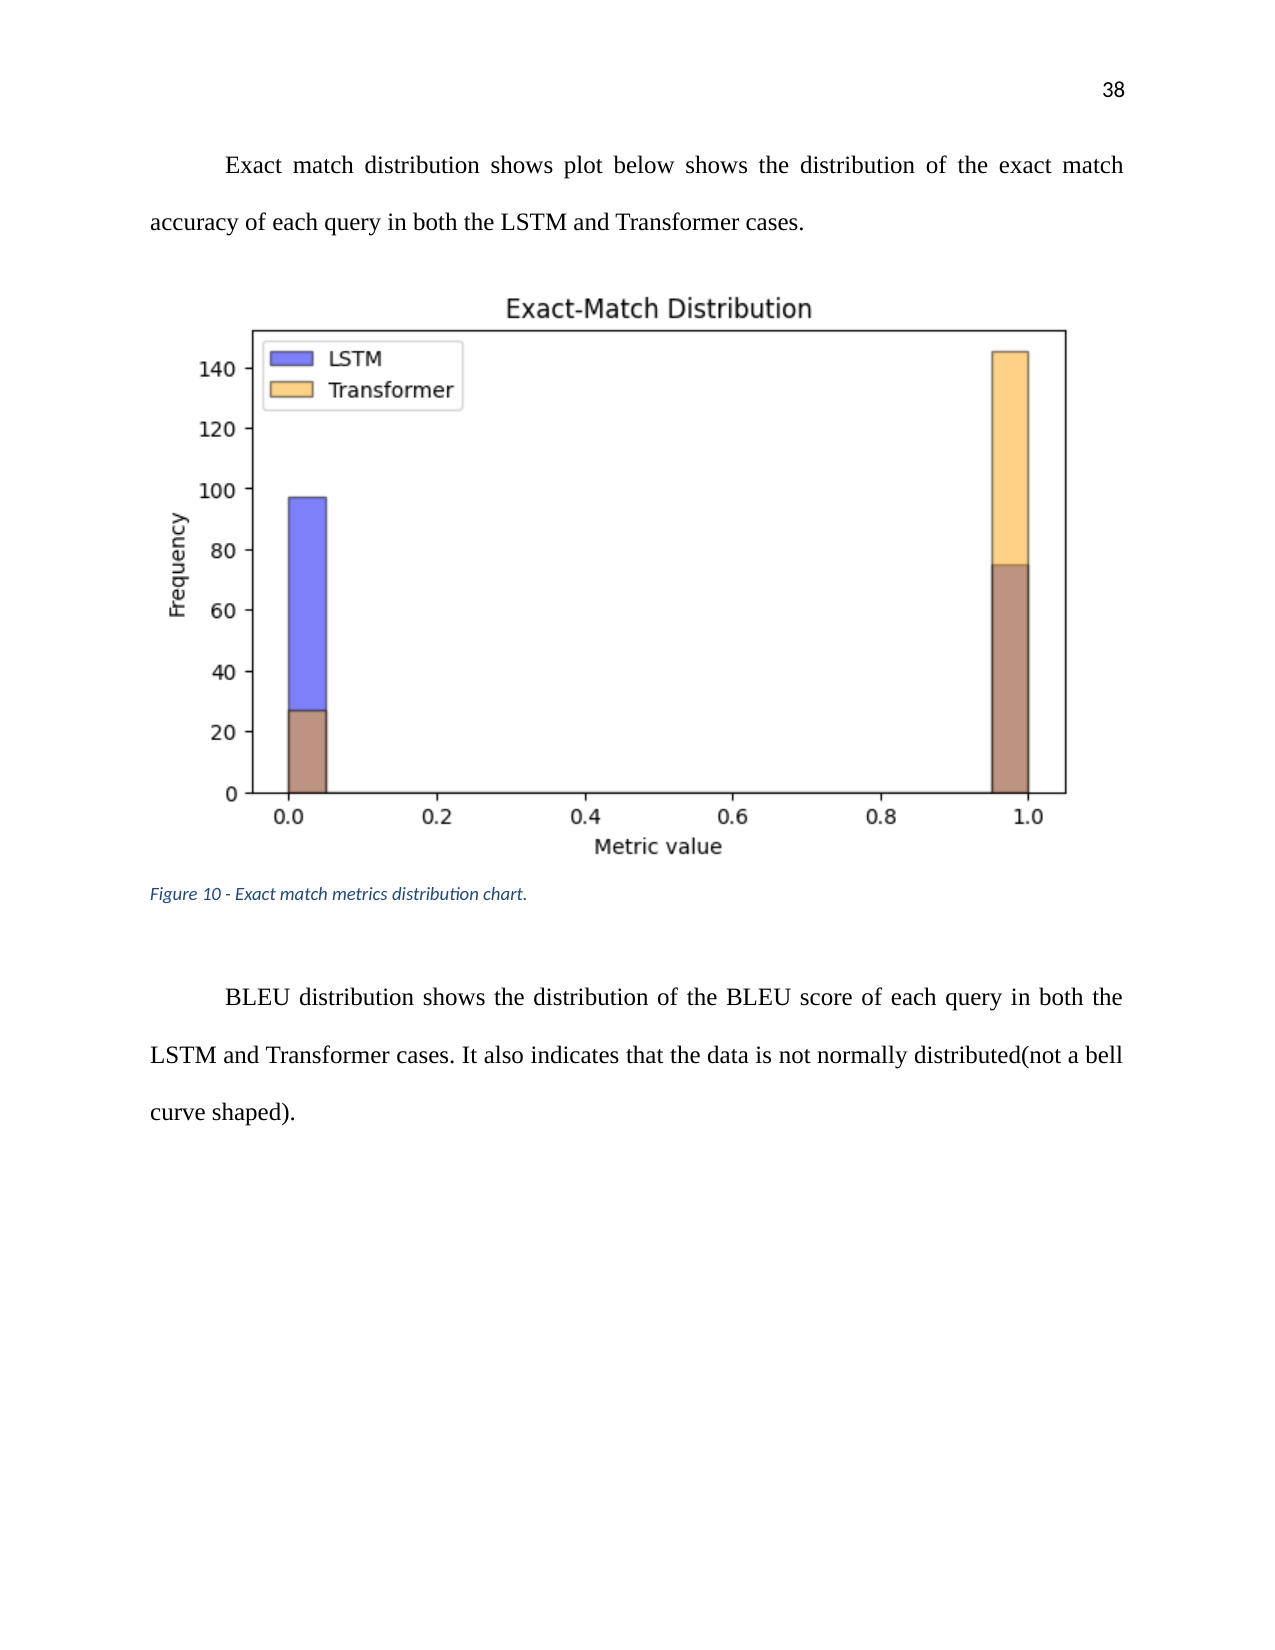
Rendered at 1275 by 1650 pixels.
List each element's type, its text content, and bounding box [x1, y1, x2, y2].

picture [150, 285, 1125, 858]
text BLEU distribution shows the distribution of the BLEU score of each query in both the LSTM and Transformer cases. It also indicates that the data is not normally distributed(not a bell curve shaped). [150, 982, 1125, 1126]
text Exact match distribution shows plot below shows the distribution of the exact match accuracy of each query in both the LSTM and Transformer cases. [150, 150, 1125, 236]
text Figure 10 - Exact match metrics distribution chart. [150, 883, 1125, 906]
